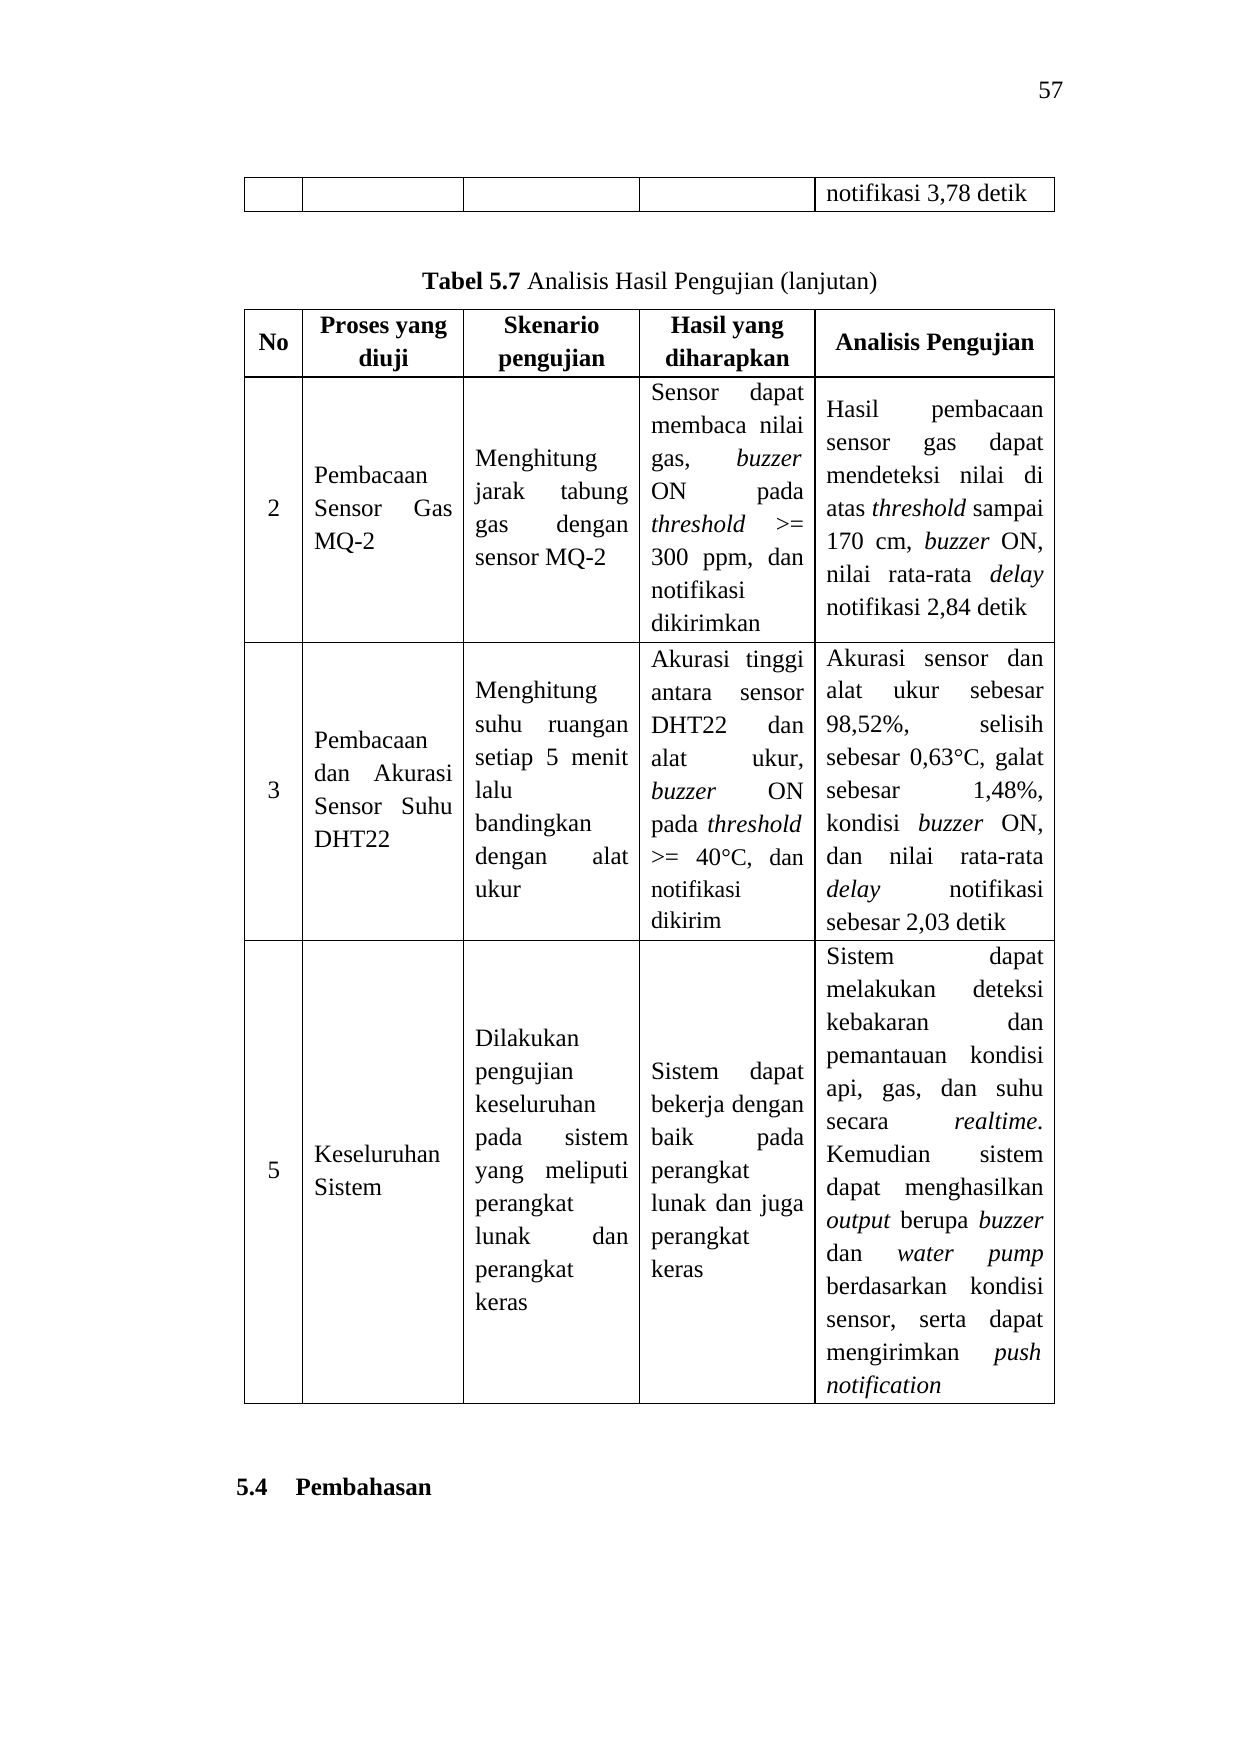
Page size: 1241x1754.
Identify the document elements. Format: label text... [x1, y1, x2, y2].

text Tabel 5.7 Analisis Hasil Pengujian (lanjutan) [236, 266, 1063, 295]
table_cell Sistem dapat bekerja dengan baik pada perangkat lunak dan juga perangkat keras [640, 941, 814, 1403]
table_cell Menghitung suhu ruangan setiap 5 menit lalu bandingkan dengan alat ukur [464, 643, 639, 940]
table_header Hasil yang diharapkan [640, 310, 814, 376]
table_cell 1 [245, 178, 302, 211]
table_cell Akurasi sensor dan alat ukur sebesar 98,52%, selisih sebesar 0,63°C, galat sebesar 1,48%, kondisi buzzer ON, dan nilai rata-rata delay notifikasi sebesar 2,03 detik [816, 643, 1054, 940]
table_cell Akurasi tinggi antara sensor DHT22 dan alat ukur, buzzer ON pada threshold >= 40°C, dan notifikasi dikirim [640, 643, 814, 940]
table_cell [303, 178, 463, 211]
table_cell 2 [245, 378, 302, 642]
table_header Analisis Pengujian [816, 310, 1054, 376]
table_cell Dilakukan pengujian keseluruhan pada sistem yang meliputi perangkat lunak dan perangkat keras [464, 941, 639, 1403]
table_header No [245, 310, 302, 376]
table_cell Pembacaan dan Akurasi Sensor Suhu DHT22 [303, 643, 463, 940]
table_cell Sensor dapat membaca nilai gas, buzzer ON pada threshold >= 300 ppm, dan notifikasi dikirimkan [640, 378, 814, 642]
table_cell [816, 178, 1054, 211]
table_cell Sistem dapat melakukan deteksi kebakaran dan pemantauan kondisi api, gas, dan suhu secara realtime. Kemudian sistem dapat menghasilkan output berupa buzzer dan water pump berdasarkan kondisi sensor, serta dapat mengirimkan push notification [816, 941, 1054, 1403]
table_cell Pembacaan Sensor Gas MQ-2 [303, 378, 463, 642]
table_header Skenario pengujian [464, 310, 639, 376]
table_cell 3 [245, 643, 302, 940]
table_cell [464, 178, 639, 211]
text Pembahasan [236, 1472, 1063, 1501]
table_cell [640, 178, 814, 211]
table_cell Menghitung jarak tabung gas dengan sensor MQ-2 [464, 378, 639, 642]
table_cell Hasil pembacaan sensor gas dapat mendeteksi nilai di atas threshold sampai 170 cm, buzzer ON, nilai rata-rata delay notifikasi 2,84 detik [816, 378, 1054, 642]
table_cell 5 [245, 941, 302, 1403]
table_cell Keseluruhan Sistem [303, 941, 463, 1403]
table_header Proses yang diuji [303, 310, 463, 376]
